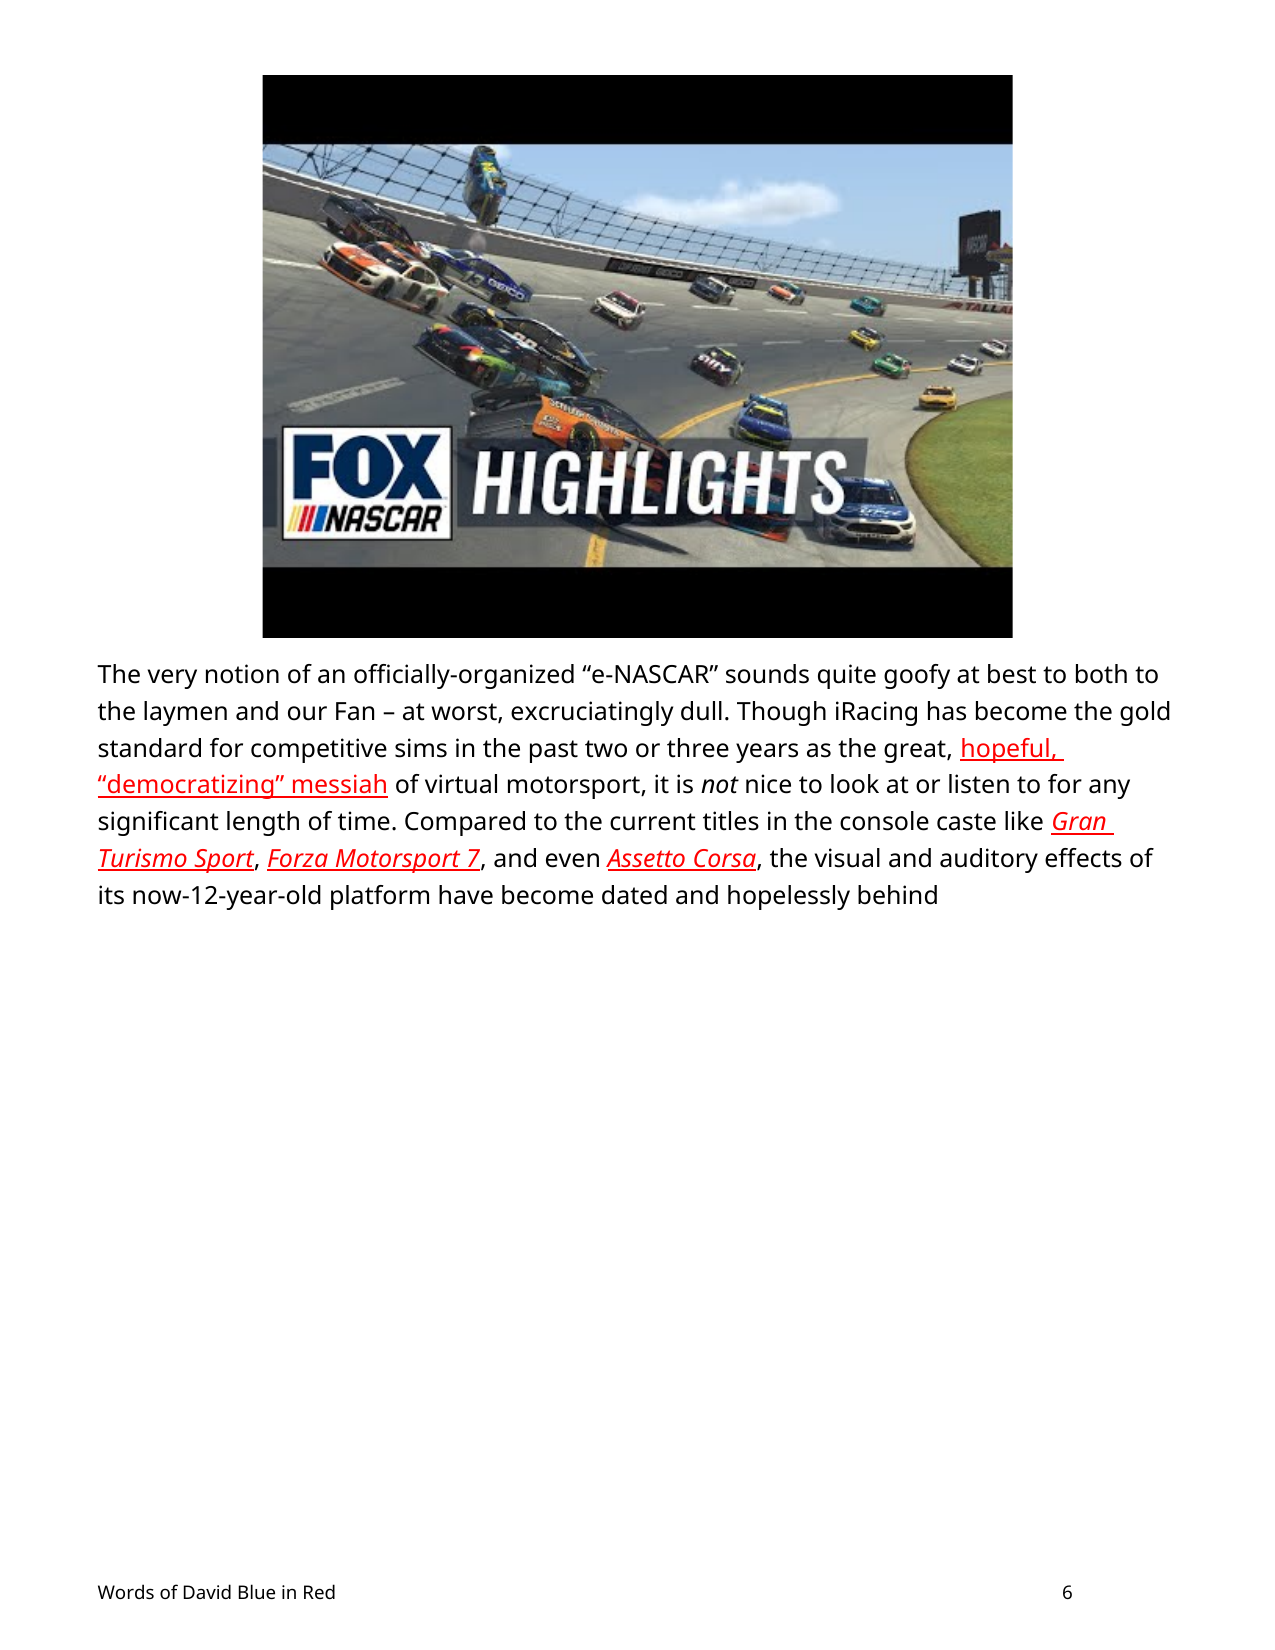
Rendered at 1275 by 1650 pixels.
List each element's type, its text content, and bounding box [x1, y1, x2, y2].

text The very notion of an officially-organized “e-NASCAR” sounds quite goofy at best to both to the laymen and our Fan – at worst, excruciatingly dull. Though iRacing has become the gold standard for competitive sims in the past two or three years as the great, hopeful, “democratizing” messiah of virtual motorsport, it is not nice to look at or listen to for any significant length of time. Compared to the current titles in the console caste like Gran Turismo Sport, Forza Motorsport 7, and even Assetto Corsa, the visual and auditory effects of its now-12-year-old platform have become dated and hopelessly behind [97, 657, 1177, 912]
picture [262, 75, 1013, 638]
